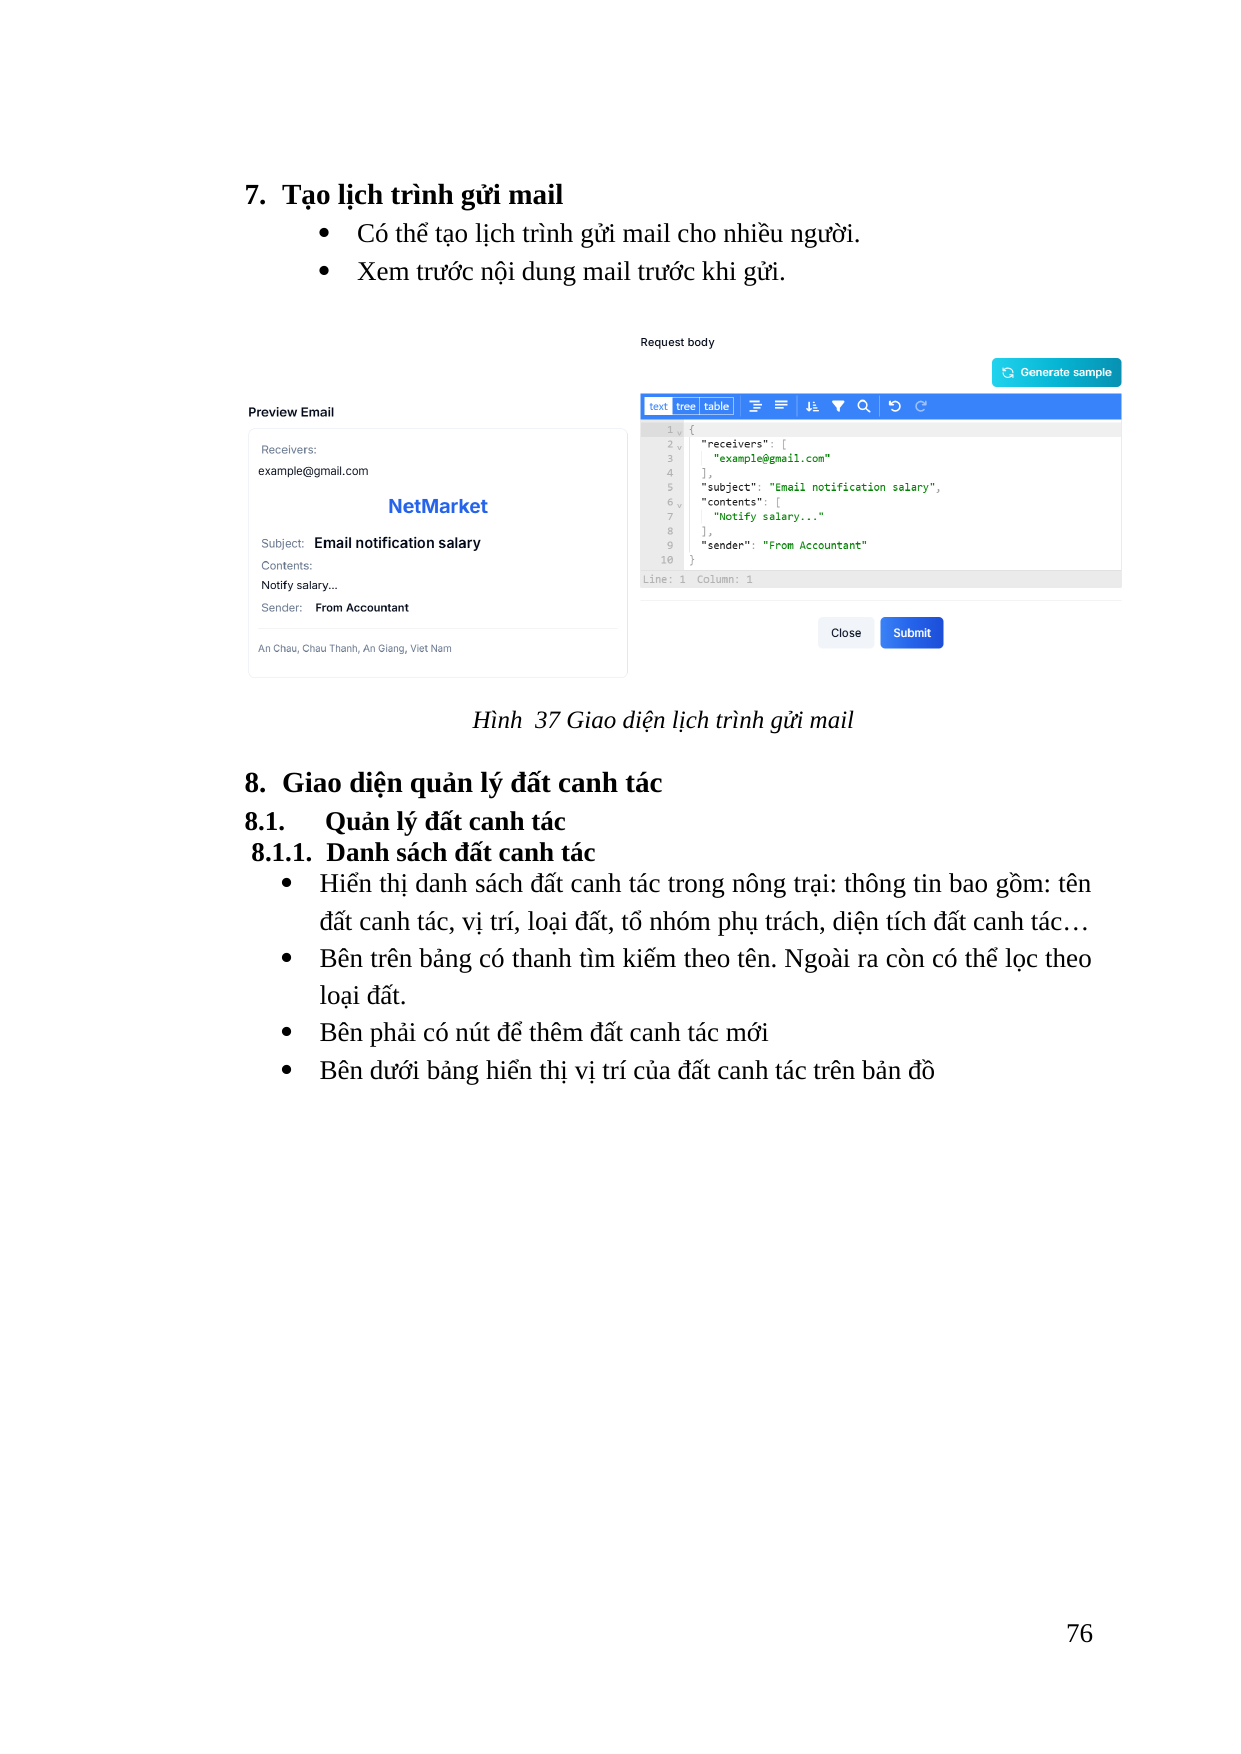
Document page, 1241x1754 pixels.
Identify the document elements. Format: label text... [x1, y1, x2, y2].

list Bên trên bảng có thanh tìm kiếm theo tên. Ngoài ra còn có thể lọc theo loại đất. [282, 942, 1093, 1010]
picture [244, 329, 1131, 687]
subtitle Tạo lịch trình gửi mail [244, 177, 1093, 211]
list Xem trước nội dung mail trước khi gửi. [319, 255, 1093, 286]
subtitle Quản lý đất canh tác [244, 805, 1093, 836]
subtitle Danh sách đất canh tác [251, 836, 1093, 867]
list Bên phải có nút để thêm đất canh tác mới [282, 1017, 1093, 1048]
subtitle Giao diện quản lý đất canh tác [244, 765, 1093, 798]
list Bên dưới bảng hiển thị vị trí của đất canh tác trên bản đồ [282, 1054, 1093, 1085]
list Hiển thị danh sách đất canh tác trong nông trại: thông tin bao gồm: tên đất canh tác, vị trí, loại đất, tổ nhóm phụ trách, diện tích đất canh tác… [282, 867, 1093, 936]
list Có thể tạo lịch trình gửi mail cho nhiều người. [319, 217, 1093, 249]
